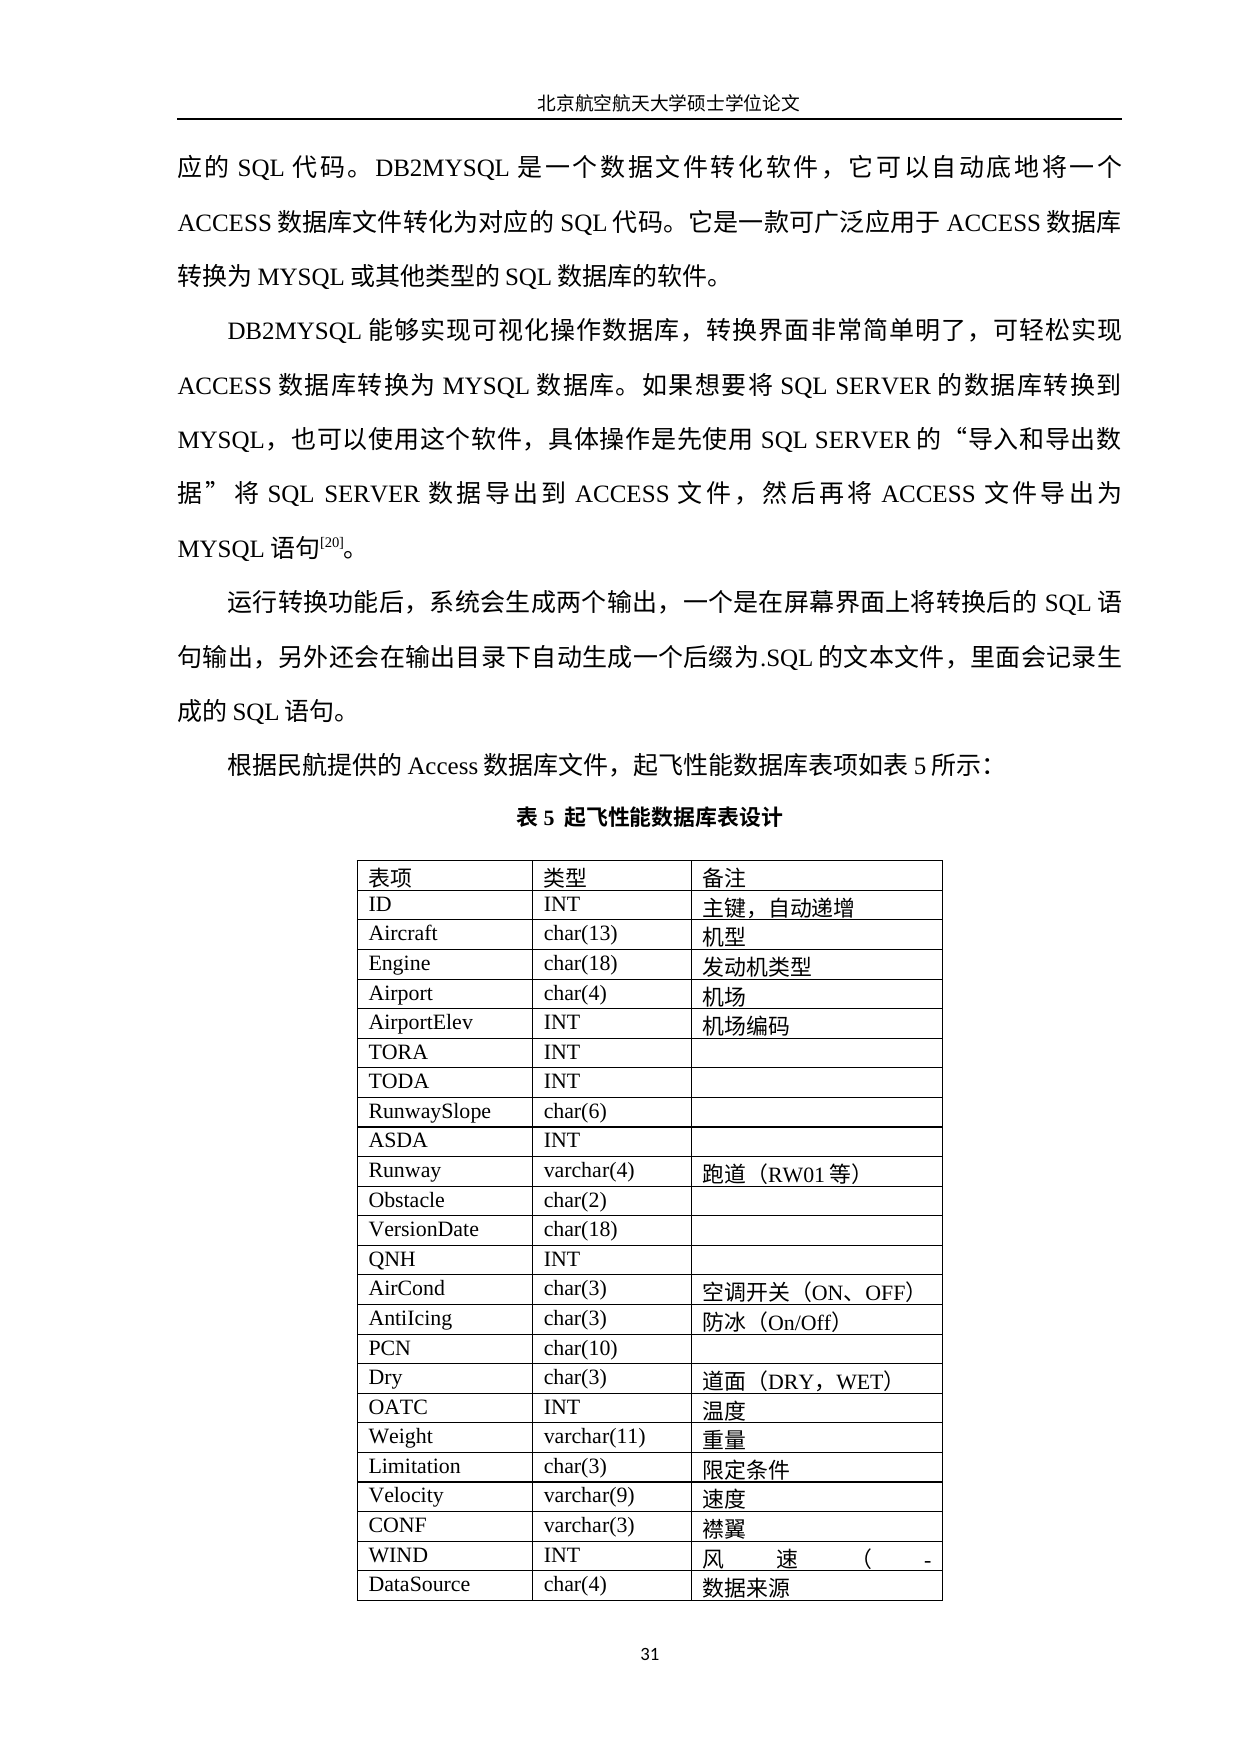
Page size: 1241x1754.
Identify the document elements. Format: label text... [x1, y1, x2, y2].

table_header 备注 [692, 861, 942, 890]
table_cell PCN [358, 1335, 532, 1363]
table_cell 重量 [692, 1423, 942, 1452]
table_cell INT [533, 891, 691, 919]
table_cell INT [533, 1128, 691, 1156]
table_cell Aircraft [358, 920, 532, 949]
table_cell INT [533, 1394, 691, 1422]
table_cell char(18) [533, 950, 691, 978]
text DB2MYSQL能够实现可视化操作数据库，转换界面非常简单明了，可轻松实现ACCESS数据库转换为MYSQL数据库。如果想要将SQL SERVER的数据库转换到MYSQL，也可以使用这个软件，具体操作是先使用SQL SERVER的“导入和导出数据”将SQL SERVER数据导出到ACCESS文件，然后再将ACCESS文件导出为MYSQL语句[]。 [177, 311, 1122, 564]
table_cell AirportElev [358, 1009, 532, 1038]
table_cell [692, 1128, 942, 1156]
table_cell Engine [358, 950, 532, 978]
table_cell varchar(9) [533, 1483, 691, 1511]
table_cell 速度 [692, 1483, 942, 1511]
table_cell char(3) [533, 1305, 691, 1333]
table_cell char(6) [533, 1098, 691, 1126]
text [177, 148, 1122, 293]
table_header 表项 [358, 861, 532, 890]
table_cell VersionDate [358, 1216, 532, 1245]
table_cell char(3) [533, 1364, 691, 1393]
table_cell OATC [358, 1394, 532, 1422]
table_cell INT [533, 1542, 691, 1570]
table_cell char(2) [533, 1187, 691, 1215]
table_cell [692, 1039, 942, 1067]
table_cell char(4) [533, 980, 691, 1008]
table_cell [692, 1068, 942, 1097]
table_cell 空调开关（ON、OFF） [692, 1275, 942, 1304]
table_cell INT [533, 1068, 691, 1097]
table_cell Airport [358, 980, 532, 1008]
table_cell 发动机类型 [692, 950, 942, 978]
table_cell INT [533, 1246, 691, 1274]
table_cell 风速（-10KT，0KT，10KT） [692, 1542, 942, 1570]
table_cell 道面（DRY，WET） [692, 1364, 942, 1393]
table_cell 机型 [692, 920, 942, 949]
table_cell RunwaySlope [358, 1098, 532, 1126]
table_cell 防冰（On/Off） [692, 1305, 942, 1333]
table_cell INT [533, 1009, 691, 1038]
table_cell CONF [358, 1512, 532, 1541]
table_cell char(3) [533, 1453, 691, 1481]
table_cell varchar(11) [533, 1423, 691, 1452]
table_cell AntiIcing [358, 1305, 532, 1333]
table_cell char(3) [533, 1275, 691, 1304]
table_cell 襟翼 [692, 1512, 942, 1541]
table_cell varchar(4) [533, 1157, 691, 1186]
table_cell Limitation [358, 1453, 532, 1481]
table_cell Velocity [358, 1483, 532, 1511]
table_header 类型 [533, 861, 691, 890]
table_cell 数据来源 [692, 1571, 942, 1600]
table_cell 机场 [692, 980, 942, 1008]
table_cell char(18) [533, 1216, 691, 1245]
table_cell 主键，自动递增 [692, 891, 942, 919]
table_cell 温度 [692, 1394, 942, 1422]
table_cell Weight [358, 1423, 532, 1452]
table_cell Dry [358, 1364, 532, 1393]
table_cell QNH [358, 1246, 532, 1274]
table_cell 限定条件 [692, 1453, 942, 1481]
text 表 5 起飞性能数据库表设计 [177, 800, 1122, 832]
table_cell DataSource [358, 1571, 532, 1600]
text 根据民航提供的Access数据库文件，起飞性能数据库表项如表 5所示： [177, 746, 1122, 782]
text 运行转换功能后，系统会生成两个输出，一个是在屏幕界面上将转换后的SQL语句输出，另外还会在输出目录下自动生成一个后缀为.SQL的文本文件，里面会记录生成的SQL语句。 [177, 583, 1122, 728]
table_cell [692, 1246, 942, 1274]
table_cell varchar(3) [533, 1512, 691, 1541]
table_cell TODA [358, 1068, 532, 1097]
table_cell WIND [358, 1542, 532, 1570]
table_cell char(13) [533, 920, 691, 949]
table_cell ID [358, 891, 532, 919]
table_cell INT [533, 1039, 691, 1067]
table_cell 跑道（RW01等） [692, 1157, 942, 1186]
table_cell TORA [358, 1039, 532, 1067]
table_cell ASDA [358, 1128, 532, 1156]
table_cell [692, 1335, 942, 1363]
table_cell 机场编码 [692, 1009, 942, 1038]
table_cell char(4) [533, 1571, 691, 1600]
table_cell AirCond [358, 1275, 532, 1304]
table_cell [692, 1098, 942, 1126]
table_cell [692, 1216, 942, 1245]
table_cell [692, 1187, 942, 1215]
table_cell char(10) [533, 1335, 691, 1363]
table_cell Runway [358, 1157, 532, 1186]
table_cell Obstacle [358, 1187, 532, 1215]
